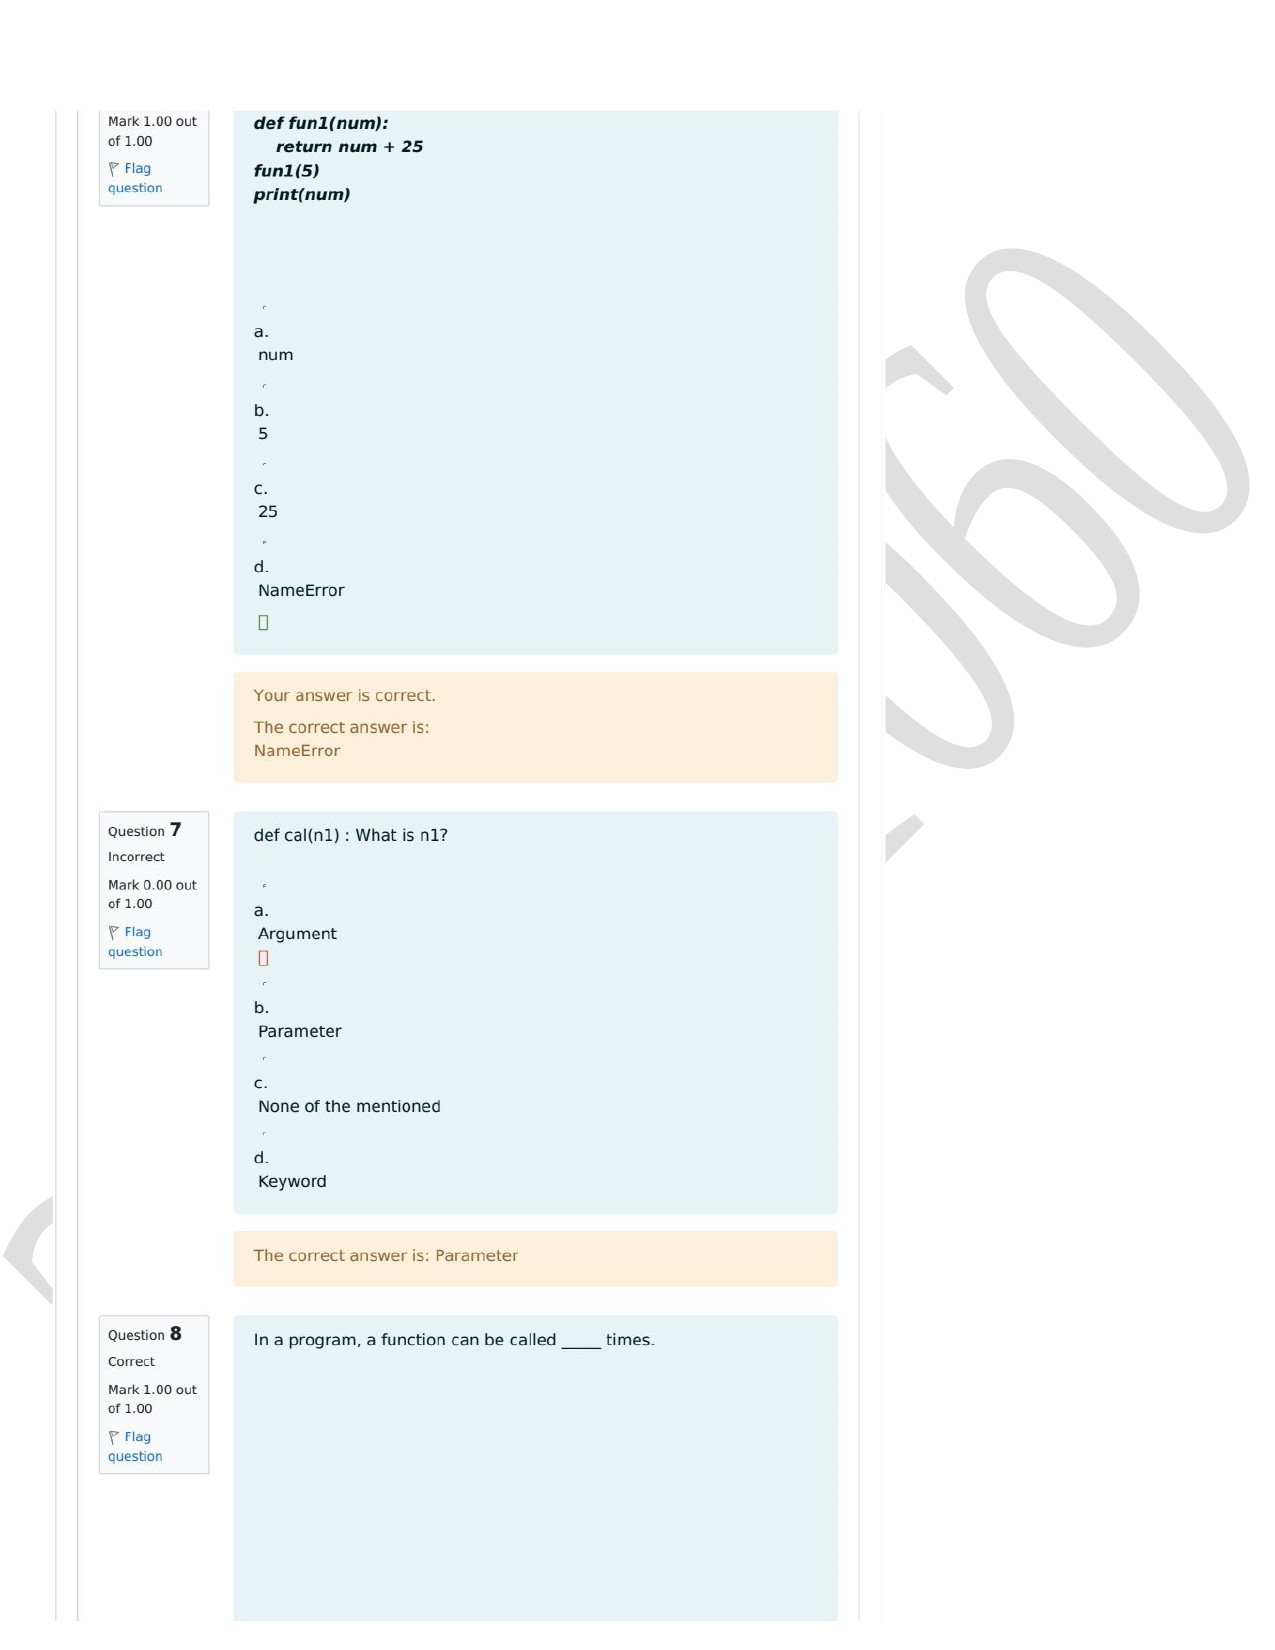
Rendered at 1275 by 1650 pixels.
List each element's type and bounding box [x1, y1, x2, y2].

picture [52, 101, 886, 1621]
